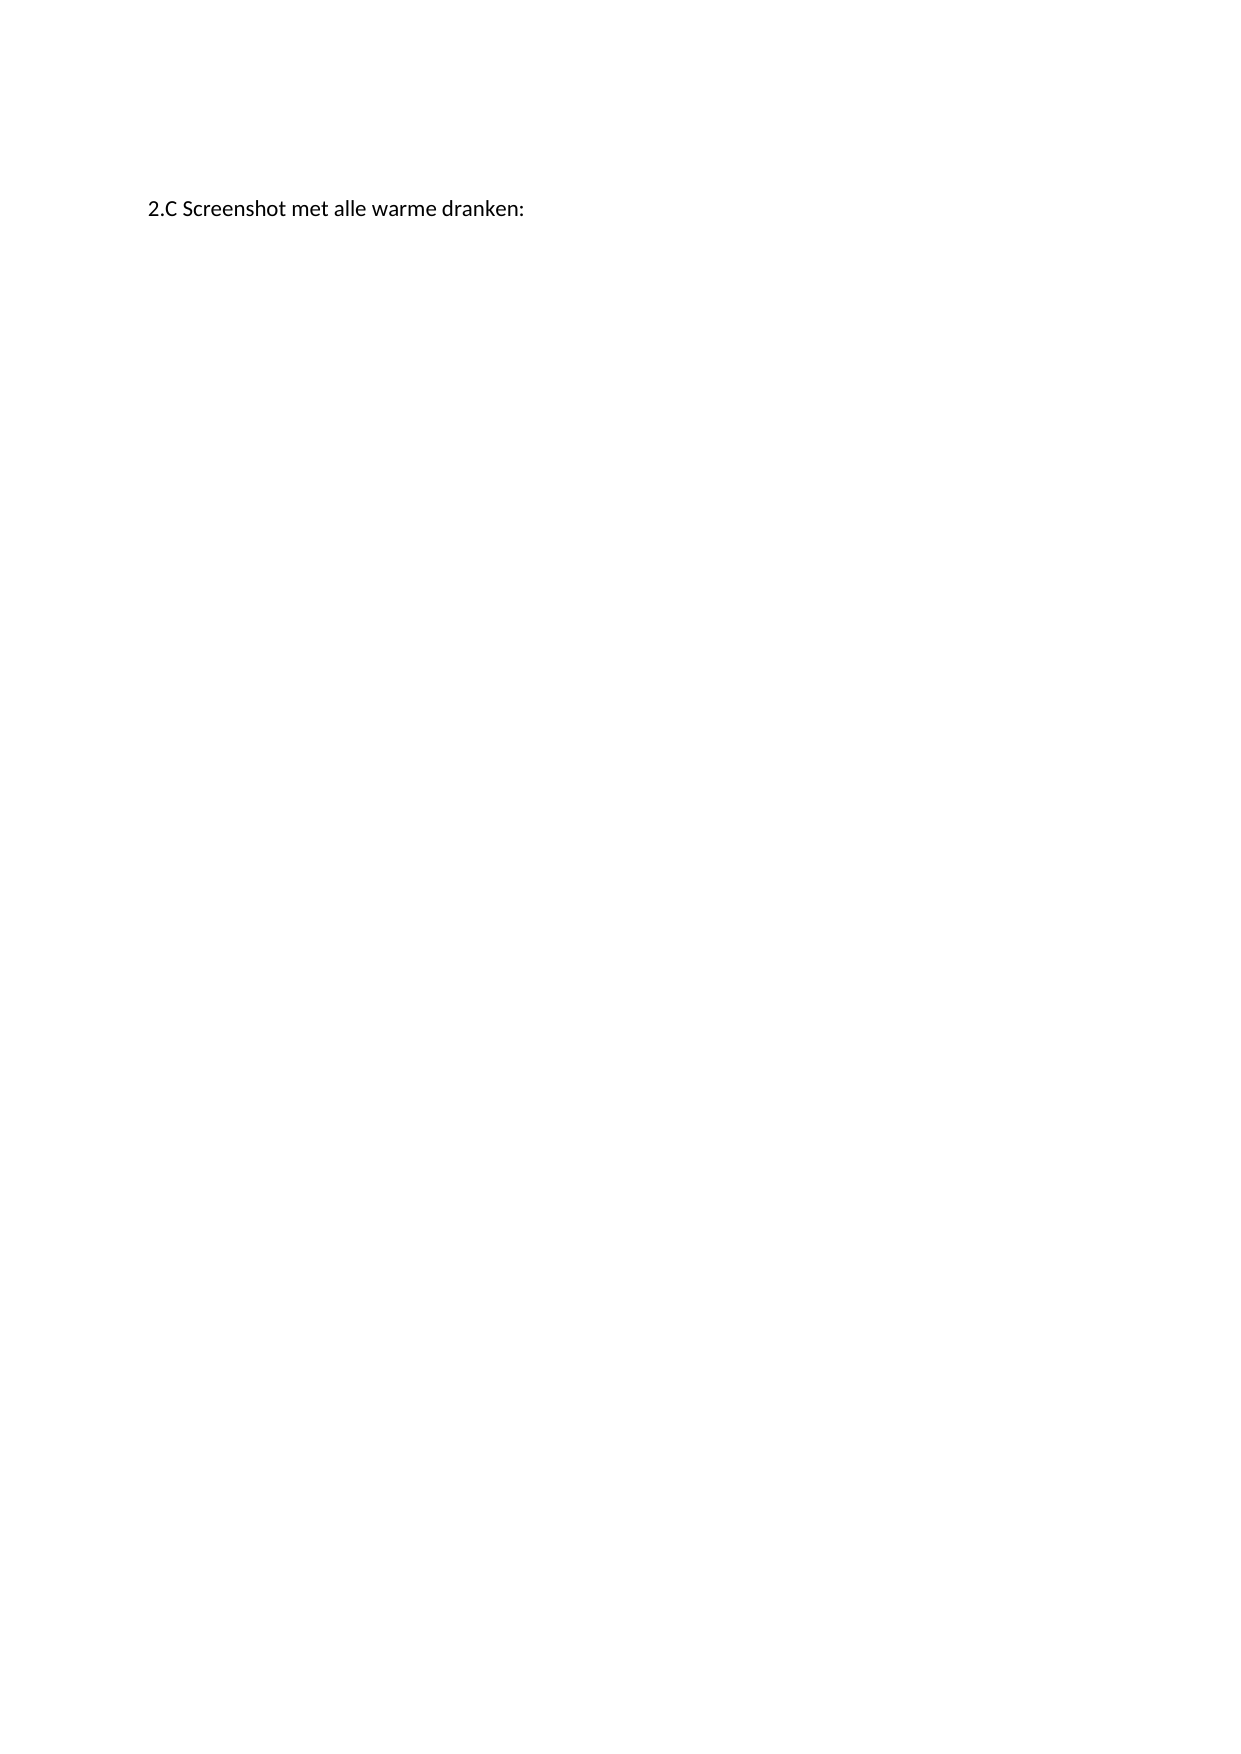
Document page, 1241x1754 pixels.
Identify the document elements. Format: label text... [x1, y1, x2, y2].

text 2.C Screenshot met alle warme dranken: [148, 194, 1093, 222]
